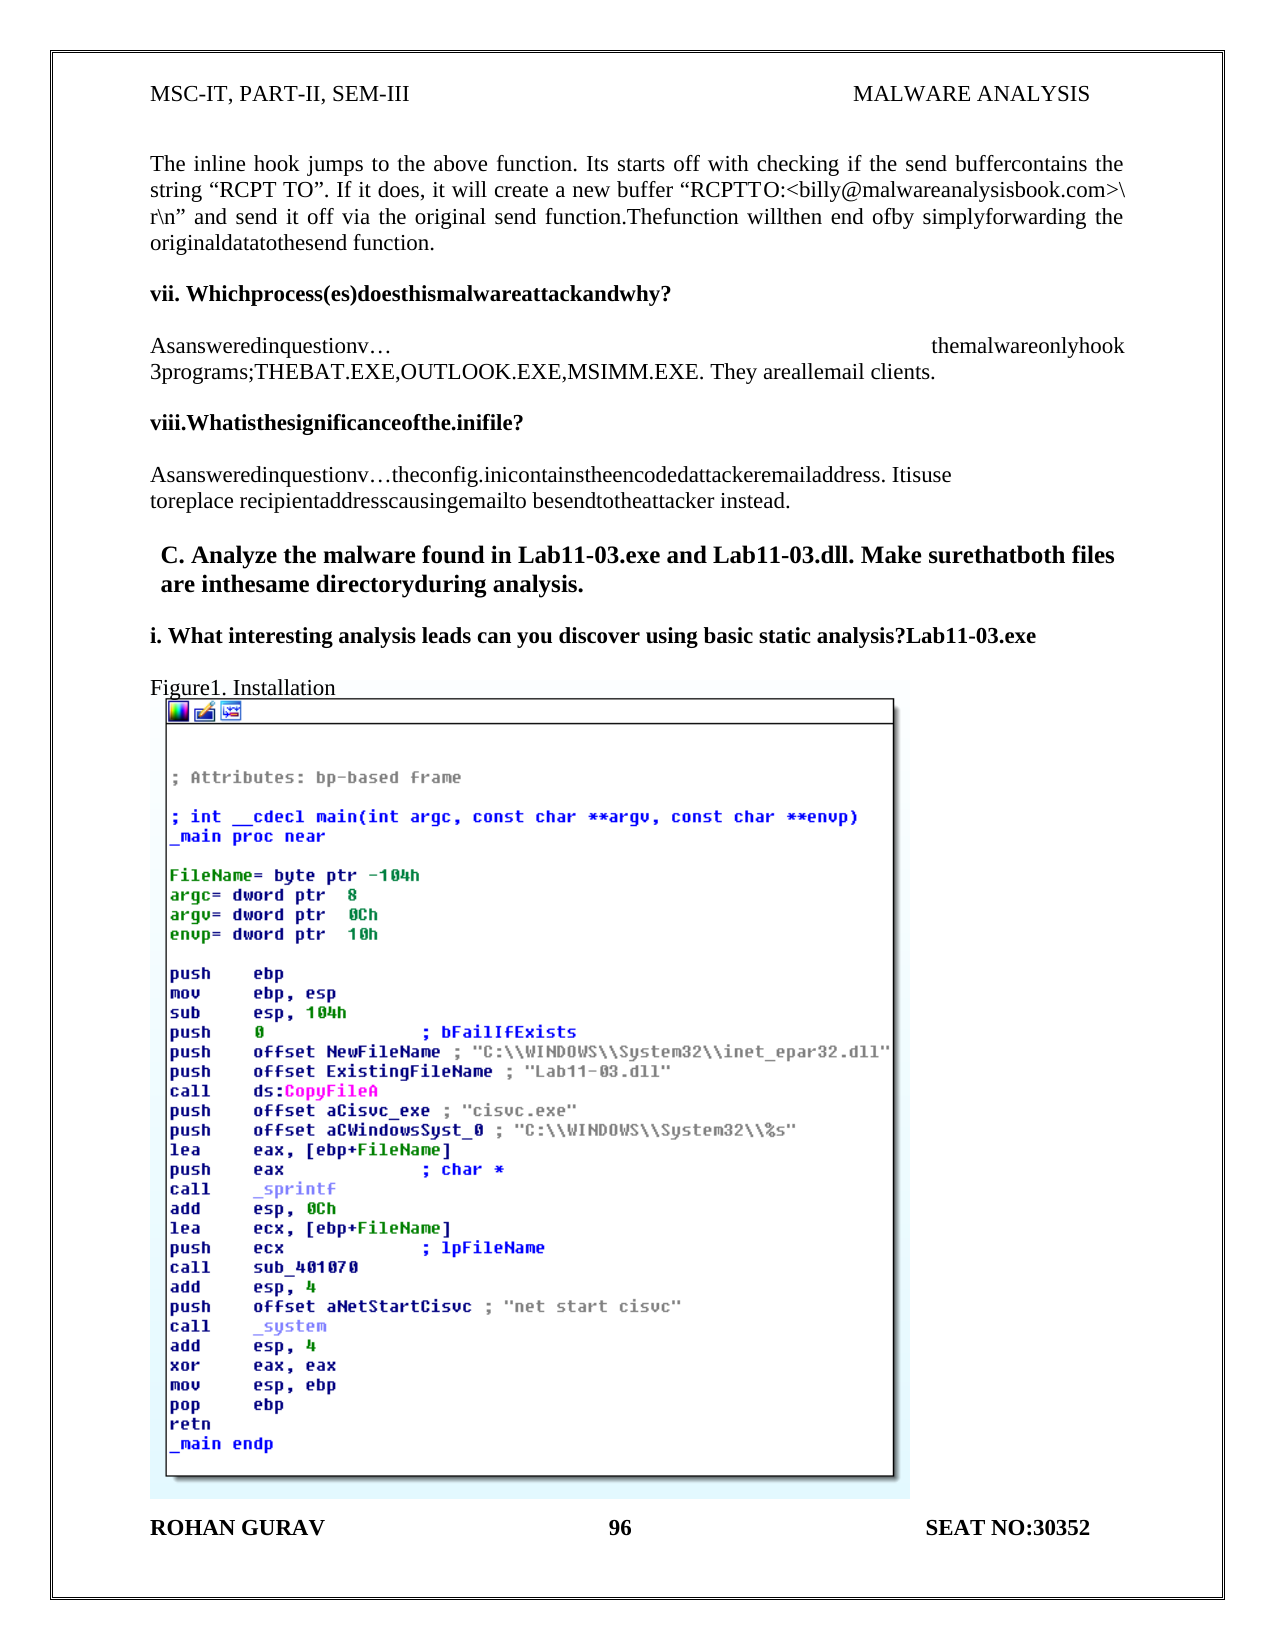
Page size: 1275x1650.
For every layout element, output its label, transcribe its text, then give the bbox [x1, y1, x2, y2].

subtitle i. What interesting analysis leads can you discover using basic static analysis?Lab11-03.exe [150, 622, 1125, 649]
text The inline hook jumps to the above function. Its starts off with checking if the send buffercontains the string “RCPT TO”. If it does, it will create a new buffer “RCPTTO:<billy@malwareanalysisbook.com>\r\n” and send it off via the original send function.Thefunction willthen end ofby simplyforwarding the originaldatatothesend function. [150, 150, 1125, 255]
subtitle vii. Whichprocess(es)doesthismalwareattackandwhy? [150, 280, 1125, 307]
picture [150, 700, 910, 1499]
text toreplace recipientaddresscausingemailto besendtotheattacker instead. [150, 487, 1125, 513]
text Asansweredinquestionv…theconfig.inicontainstheencodedattackeremailaddress. Itisuse [150, 461, 1125, 487]
text Figure1. Installation [150, 674, 1125, 700]
text Asansweredinquestionv… themalwareonlyhook 3programs;THEBAT.EXE,OUTLOOK.EXE,MSIMM.EXE. They areallemail clients. [150, 332, 1125, 384]
subtitle C. Analyze the malware found in Lab11-03.exe and Lab11-03.dll. Make surethatboth files are inthesame directoryduring analysis. [160, 540, 1125, 597]
subtitle viii.Whatisthesignificanceofthe.inifile? [150, 409, 1125, 436]
